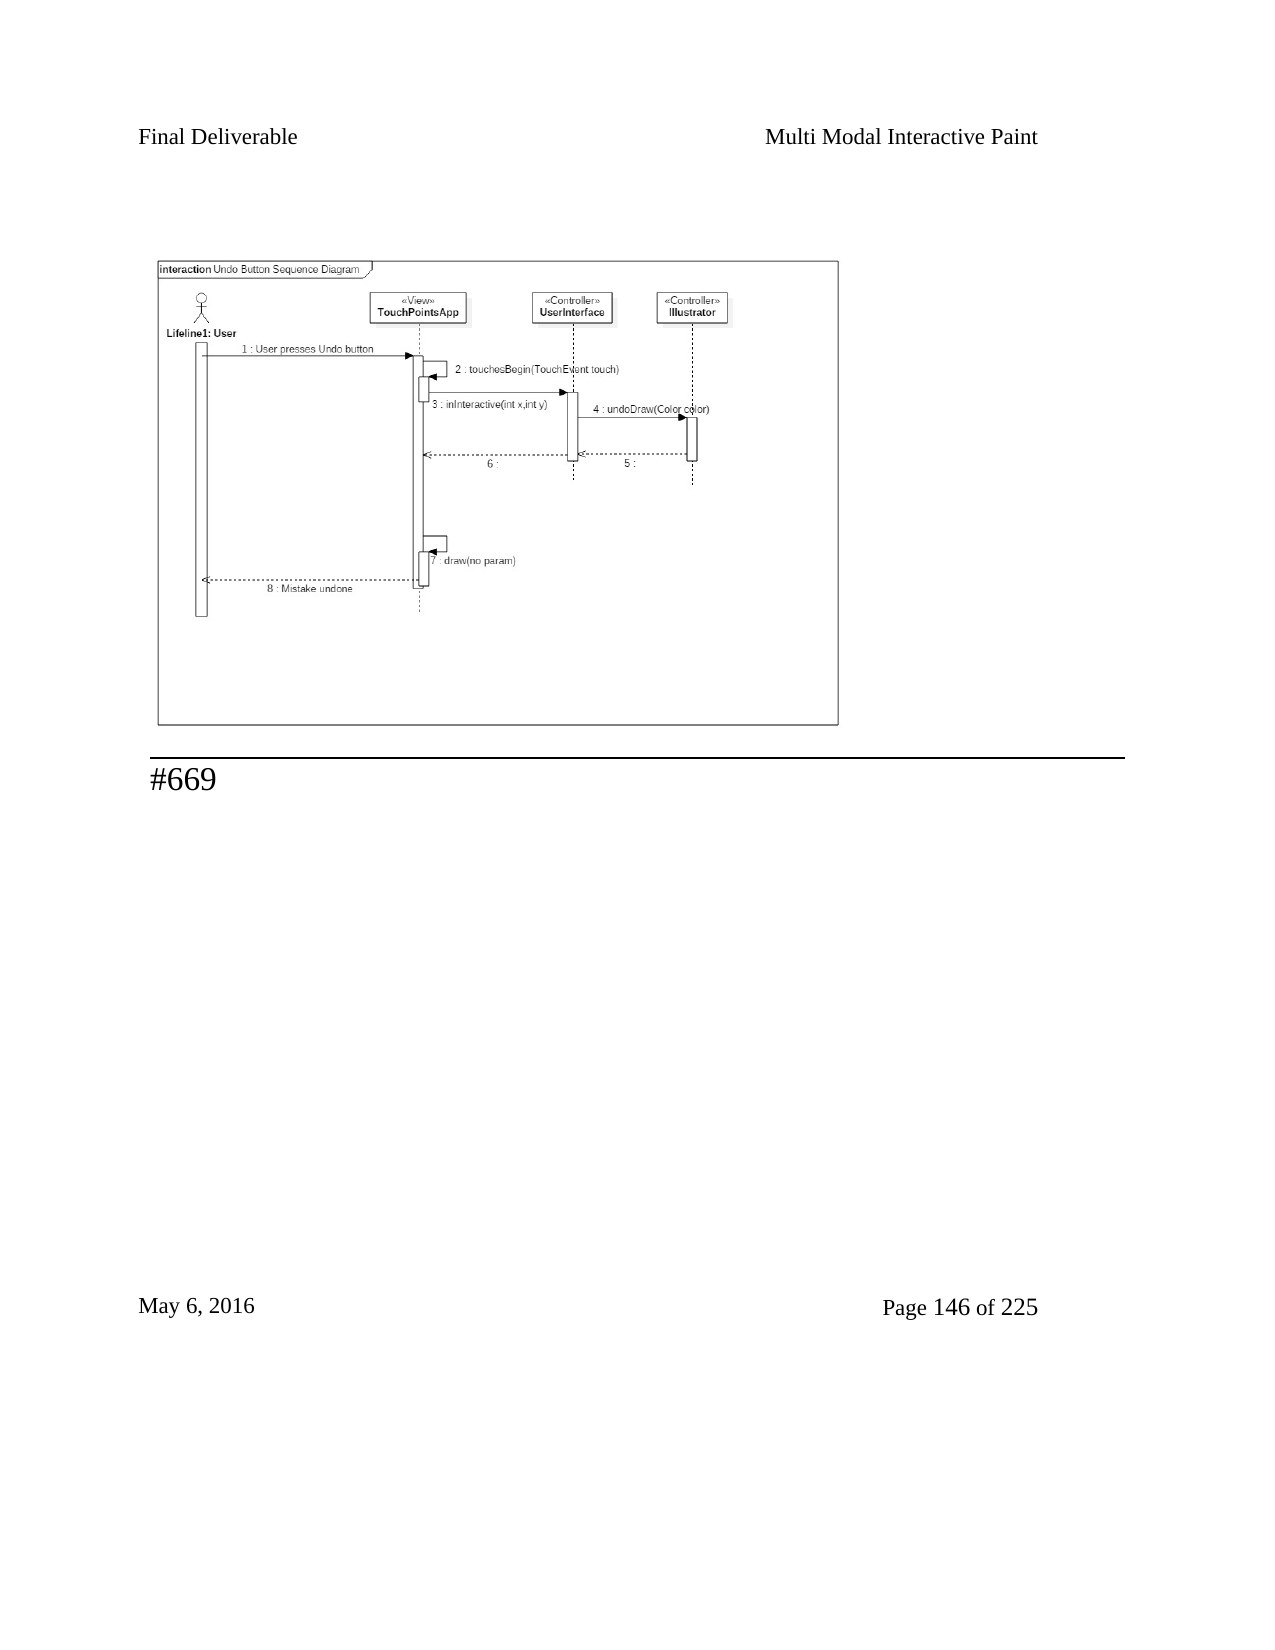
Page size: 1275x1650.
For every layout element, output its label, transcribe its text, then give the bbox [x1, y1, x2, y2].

text #669 [150, 759, 1125, 797]
picture [150, 253, 869, 756]
